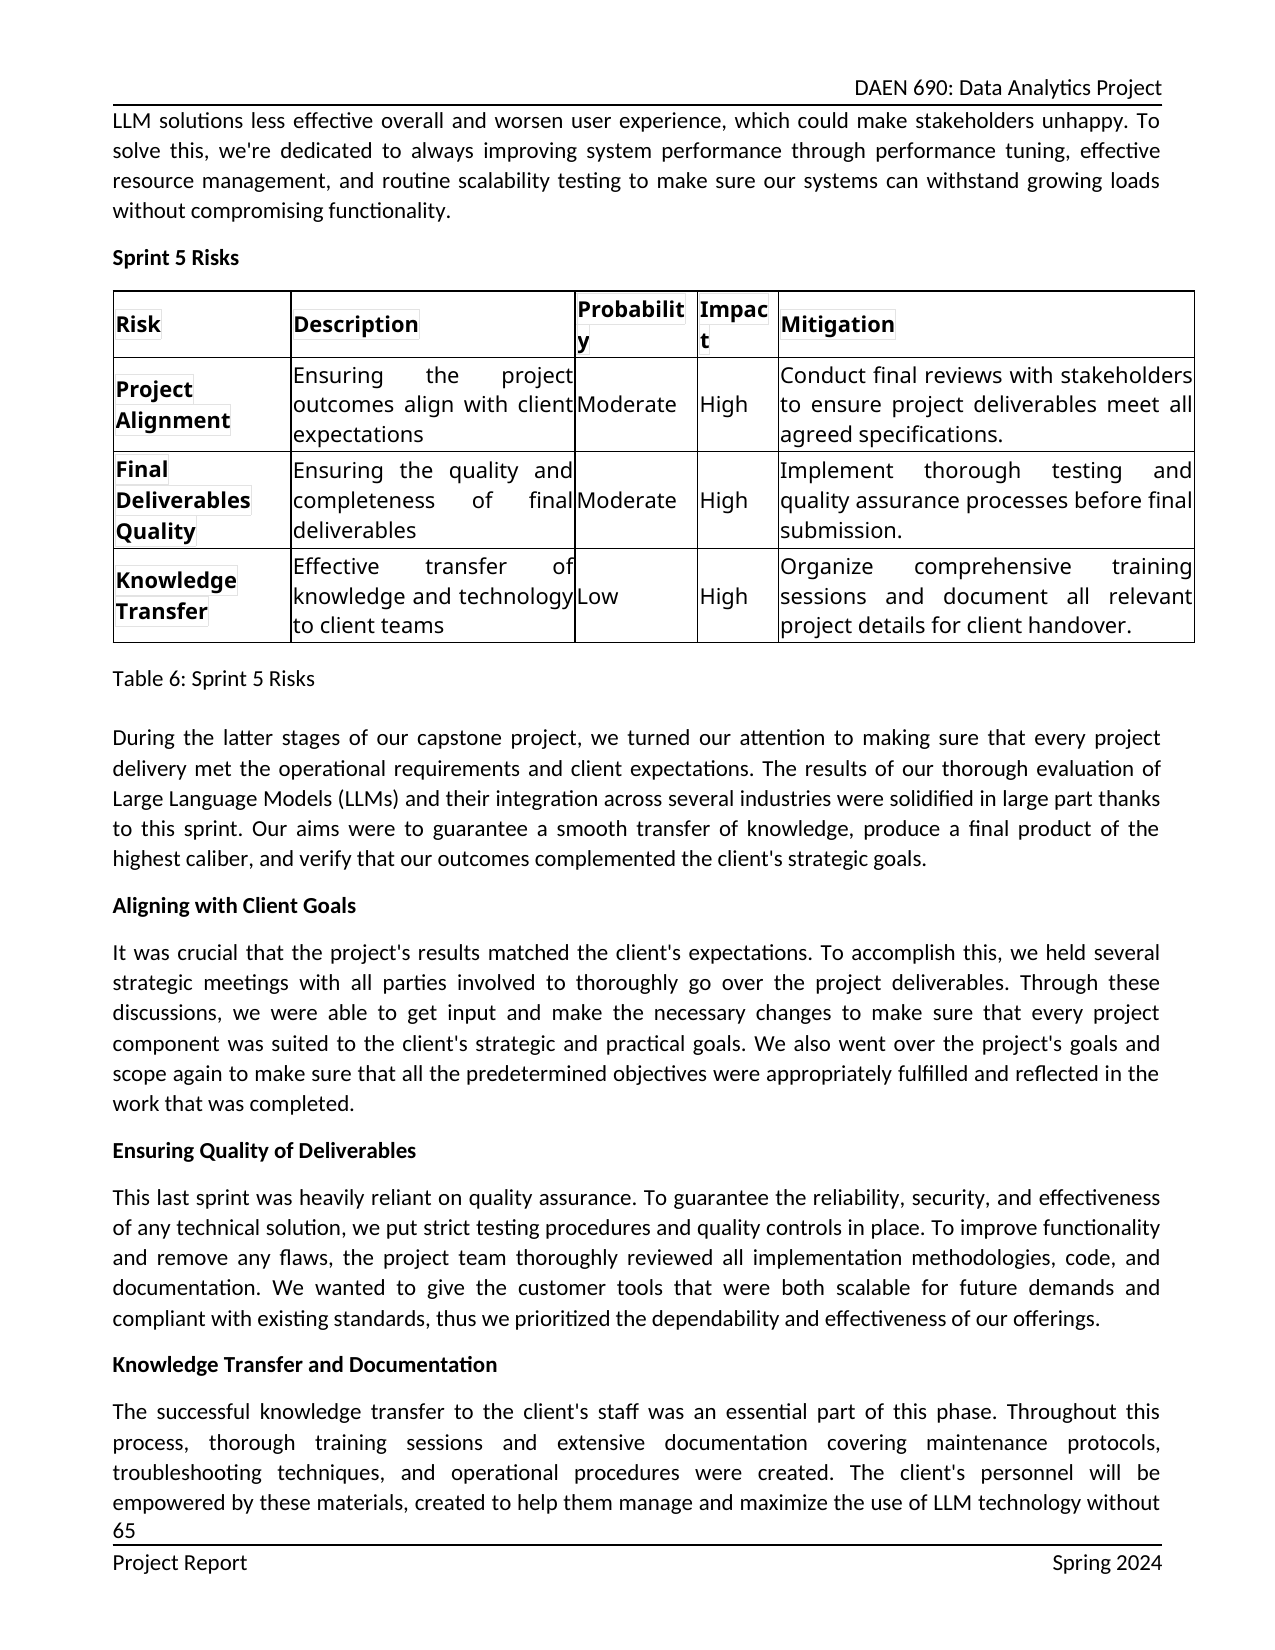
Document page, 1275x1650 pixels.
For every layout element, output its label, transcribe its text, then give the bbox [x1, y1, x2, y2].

table_header Description [292, 292, 574, 356]
table_cell Project Alignment [114, 358, 290, 451]
table_cell Moderate [576, 452, 697, 548]
table_header Mitigation [779, 292, 1194, 356]
text Ensuring Quality of Deliverables [112, 1136, 1162, 1164]
table_cell High [698, 549, 778, 642]
text It was crucial that the project's results matched the client's expectations. To accomplish this, we held several strategic meetings with all parties involved to thoroughly go over the project deliverables. Through these discussions, we were able to get input and make the necessary changes to make sure that every project component was suited to the client's strategic and practical goals. We also went over the project's goals and scope again to make sure that all the predetermined objectives were appropriately fulfilled and reflected in the work that was completed. [112, 938, 1162, 1117]
table_cell Effective transfer of knowledge and technology to client teams [292, 549, 574, 642]
table_header Probability [576, 292, 697, 356]
table_cell Final Deliverables Quality [114, 452, 290, 548]
text Table 6: Sprint 5 Risks [112, 664, 1162, 692]
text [112, 1397, 1162, 1516]
table_cell Conduct final reviews with stakeholders to ensure project deliverables meet all agreed specifications. [779, 358, 1194, 451]
text Aligning with Client Goals [112, 891, 1162, 919]
subtitle Sprint 5 Risks [112, 243, 1162, 271]
table_cell Ensuring the quality and completeness of final deliverables [292, 452, 574, 548]
table_cell Moderate [576, 358, 697, 451]
table_header Impact [698, 292, 778, 356]
table_cell Knowledge Transfer [114, 549, 290, 642]
table_cell Organize comprehensive training sessions and document all relevant project details for client handover. [779, 549, 1194, 642]
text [112, 106, 1162, 224]
table_header Risk [114, 292, 290, 356]
table_cell High [698, 452, 778, 548]
text This last sprint was heavily reliant on quality assurance. To guarantee the reliability, security, and effectiveness of any technical solution, we put strict testing procedures and quality controls in place. To improve functionality and remove any flaws, the project team thoroughly reviewed all implementation methodologies, code, and documentation. We wanted to give the customer tools that were both scalable for future demands and compliant with existing standards, thus we prioritized the dependability and effectiveness of our offerings. [112, 1183, 1162, 1332]
table_cell Ensuring the project outcomes align with client expectations [292, 358, 574, 451]
table_cell Low [576, 549, 697, 642]
table_cell Implement thorough testing and quality assurance processes before final submission. [779, 452, 1194, 548]
table_cell High [698, 358, 778, 451]
text Knowledge Transfer and Documentation [112, 1351, 1162, 1378]
text During the latter stages of our capstone project, we turned our attention to making sure that every project delivery met the operational requirements and client expectations. The results of our thorough evaluation of Large Language Models (LLMs) and their integration across several industries were solidified in large part thanks to this sprint. Our aims were to guarantee a smooth transfer of knowledge, produce a final product of the highest caliber, and verify that our outcomes complemented the client's strategic goals. [112, 723, 1162, 872]
